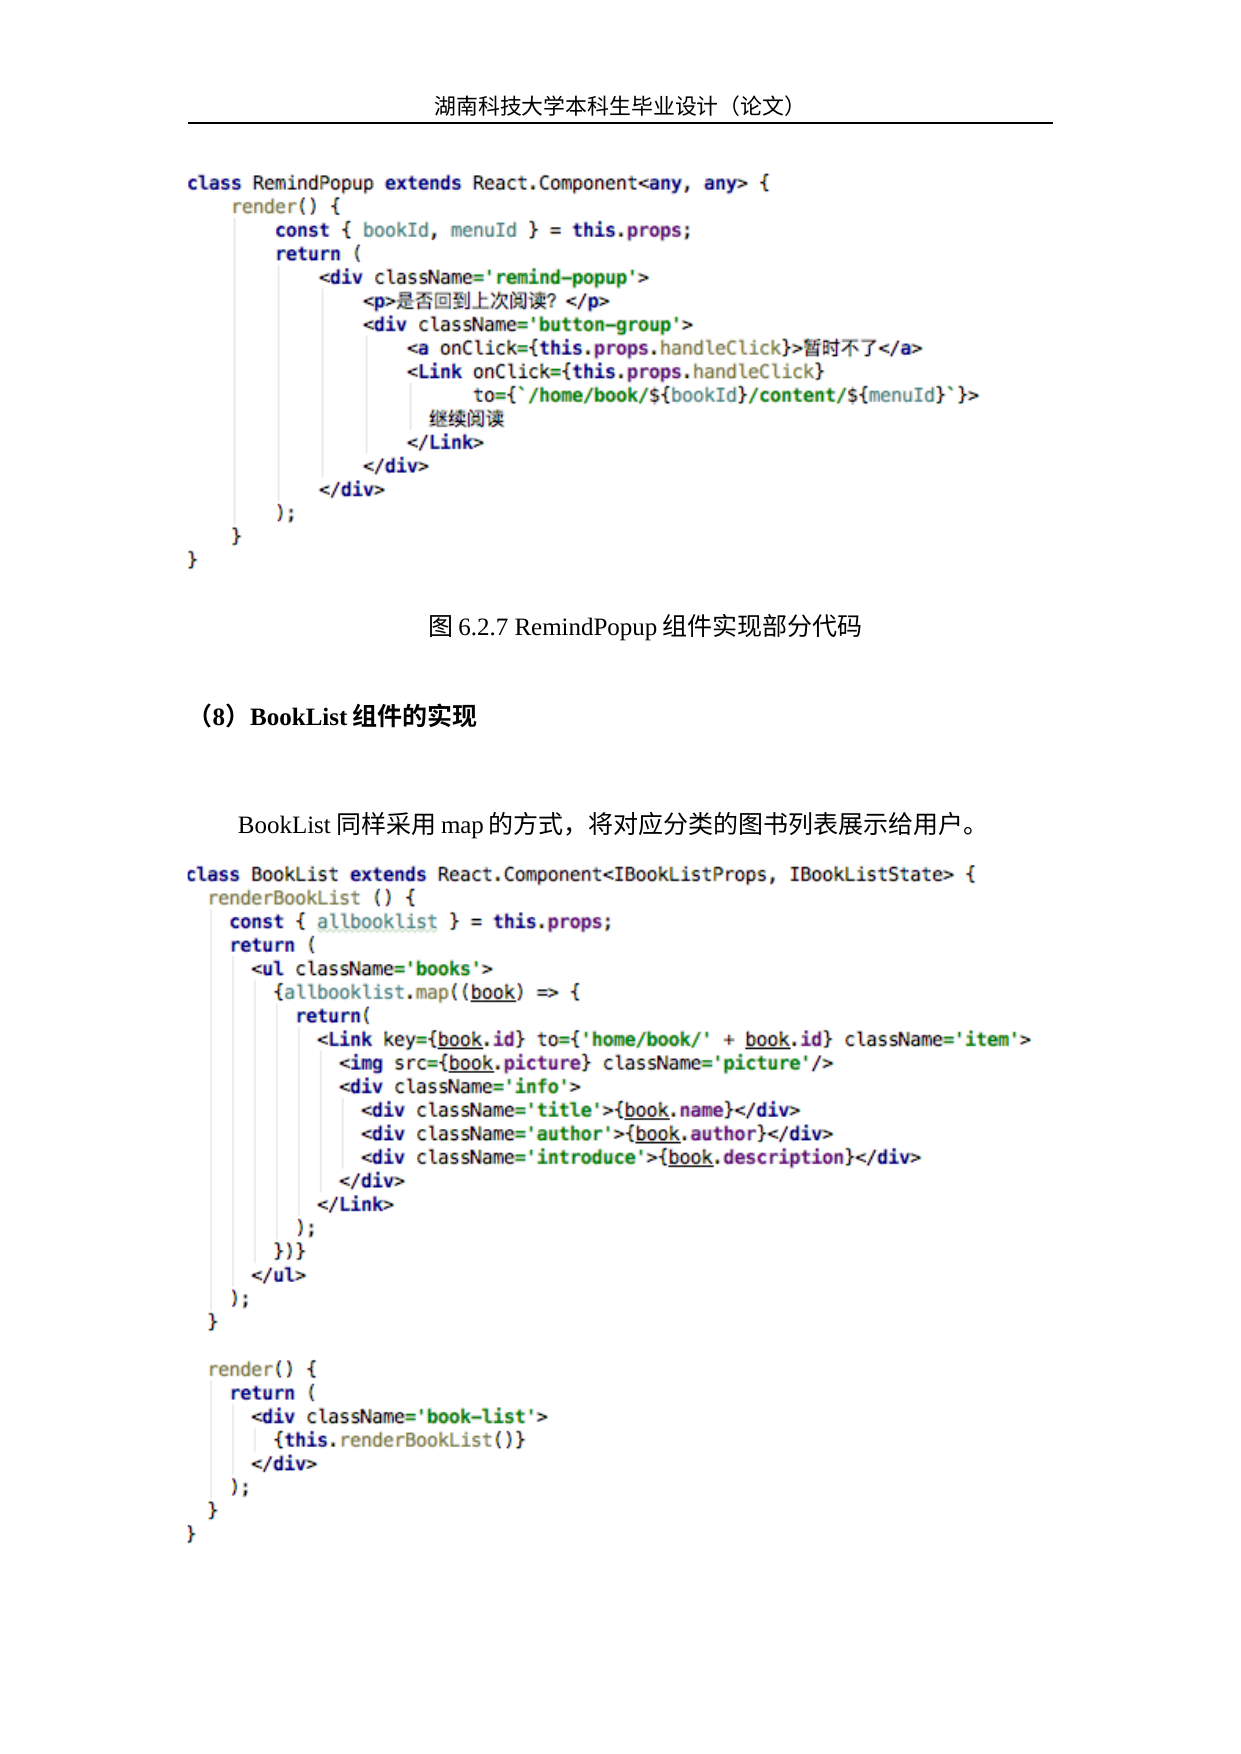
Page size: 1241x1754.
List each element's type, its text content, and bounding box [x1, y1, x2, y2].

text 图6.2.7 RemindPopup组件实现部分代码 [187, 592, 1053, 657]
picture [187, 865, 1053, 1546]
text （8）BookList组件的实现 [187, 682, 1053, 747]
text BookList同样采用map的方式，将对应分类的图书列表展示给用户。 [187, 790, 1053, 855]
picture [187, 171, 1053, 575]
